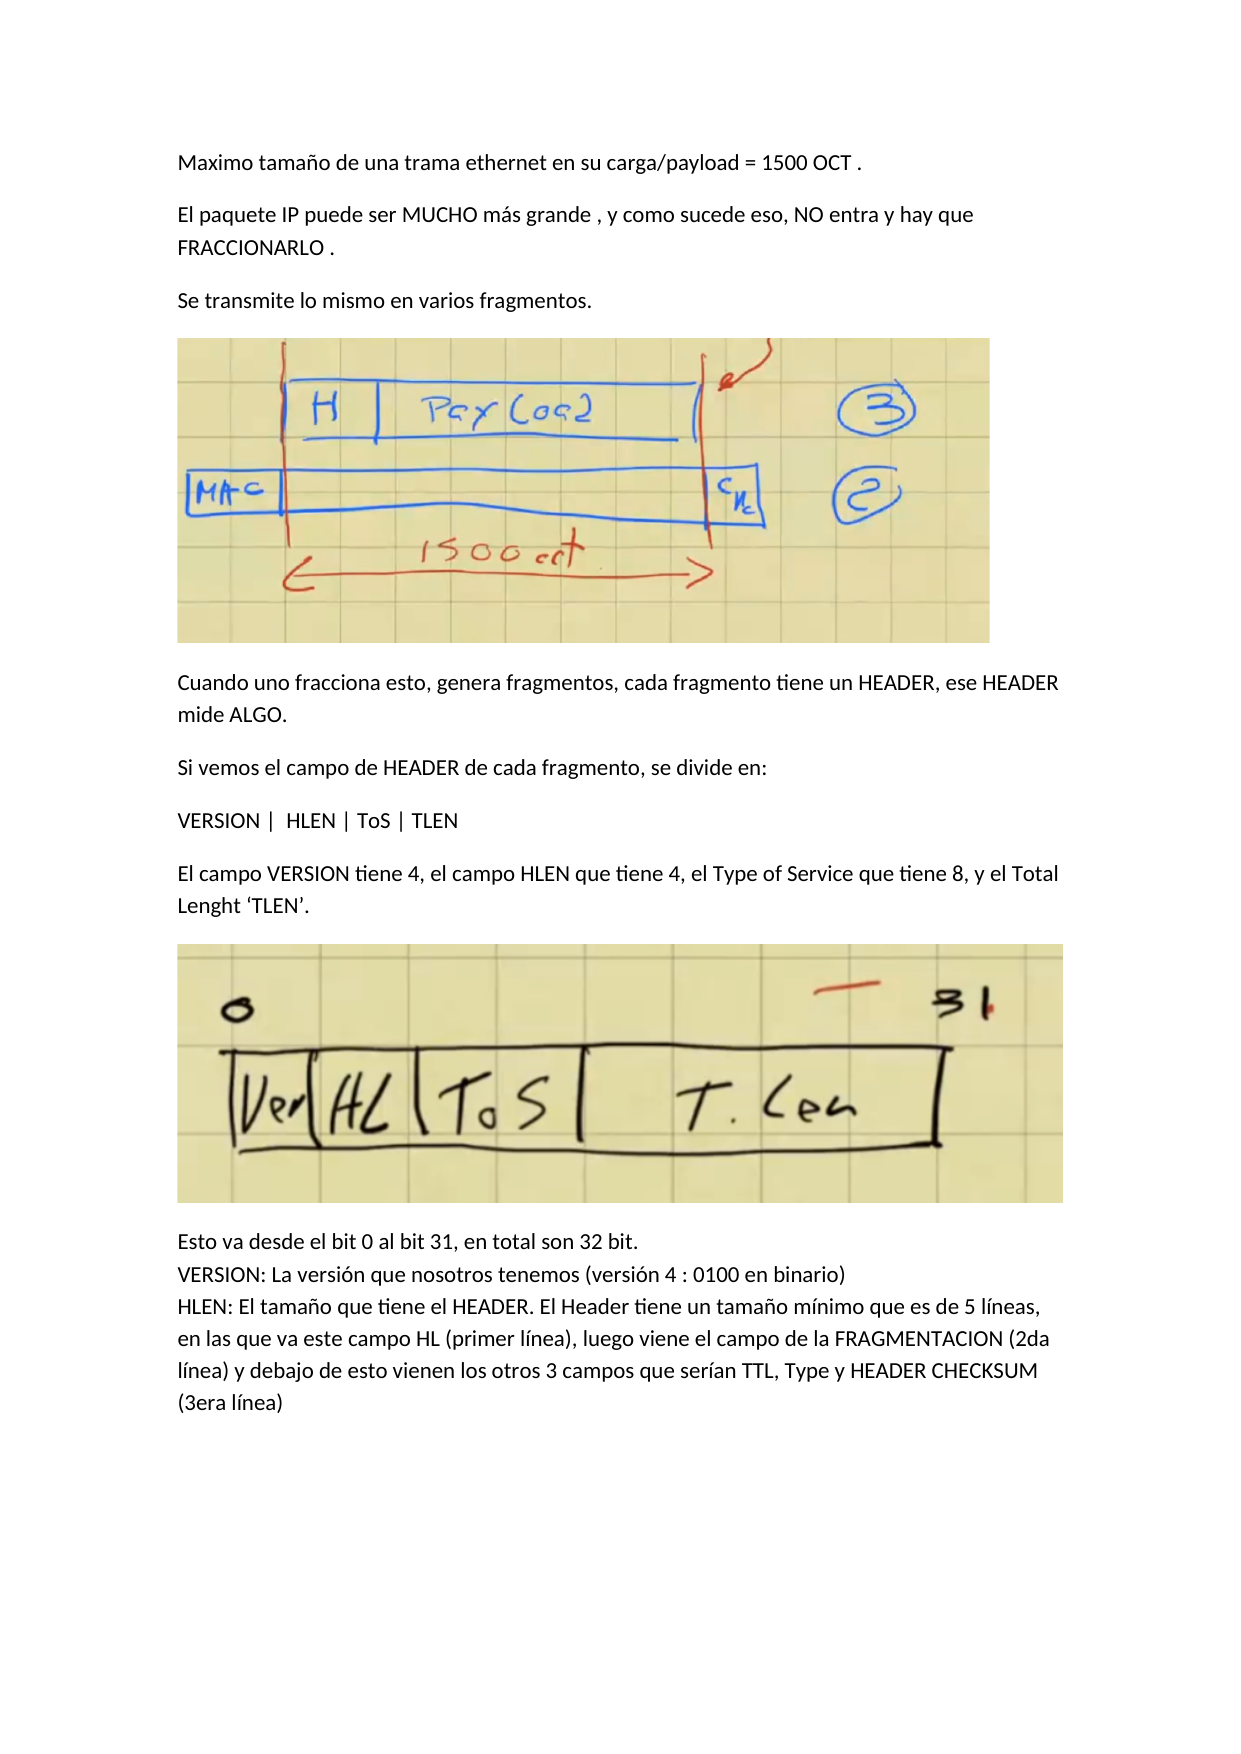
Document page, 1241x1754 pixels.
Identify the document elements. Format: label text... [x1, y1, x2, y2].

text Se transmite lo mismo en varios fragmentos. [177, 286, 1063, 314]
picture [177, 338, 990, 643]
text El campo VERSION tiene 4, el campo HLEN que tiene 4, el Type of Service que tiene 8, y el Total Lenght ‘TLEN’. [177, 859, 1063, 919]
text Si vemos el campo de HEADER de cada fragmento, se divide en: [177, 753, 1063, 781]
text Maximo tamaño de una trama ethernet en su carga/payload = 1500 OCT . [177, 148, 1063, 176]
picture [177, 944, 1063, 1203]
text El paquete IP puede ser MUCHO más grande , y como sucede eso, NO entra y hay que FRACCIONARLO . [177, 201, 1063, 261]
text VERSION | HLEN | ToS | TLEN [177, 806, 1063, 834]
text Cuando uno fracciona esto, genera fragmentos, cada fragmento tiene un HEADER, ese HEADER mide ALGO. [177, 668, 1063, 728]
text Esto va desde el bit 0 al bit 31, en total son 32 bit. VERSION: La versión que nosotros tenemos (versión 4 : 0100 en binario) HLEN: El tamaño que tiene el HEADER. El Header tiene un tamaño mínimo que es de 5 líneas, en las que va este campo HL (primer línea), luego viene el campo de la FRAGMENTACION (2da línea) y debajo de esto vienen los otros 3 campos que serían TTL, Type y HEADER CHECKSUM (3era línea) [177, 1227, 1063, 1416]
